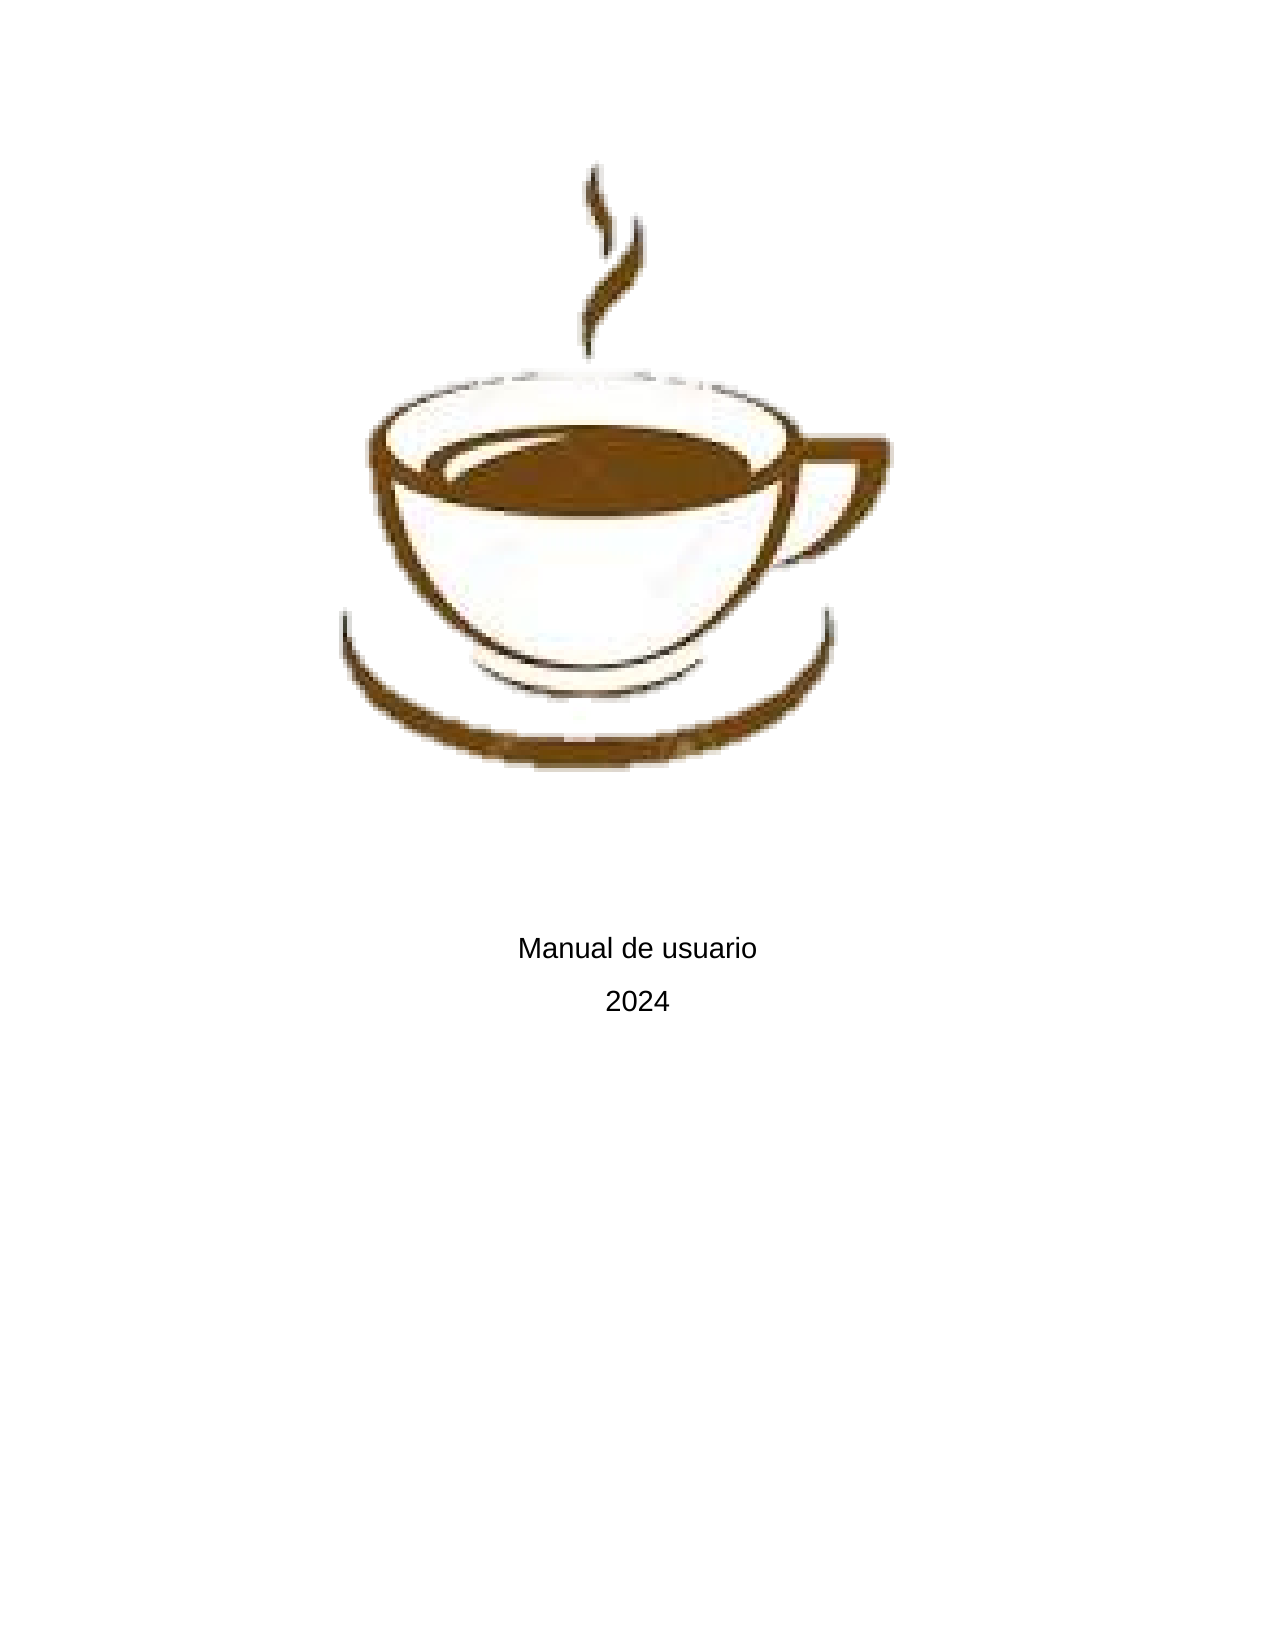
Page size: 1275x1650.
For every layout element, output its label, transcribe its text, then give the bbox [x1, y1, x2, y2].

picture [261, 148, 921, 790]
text Manual de usuario [148, 931, 1127, 964]
text 2024 [148, 984, 1127, 1017]
